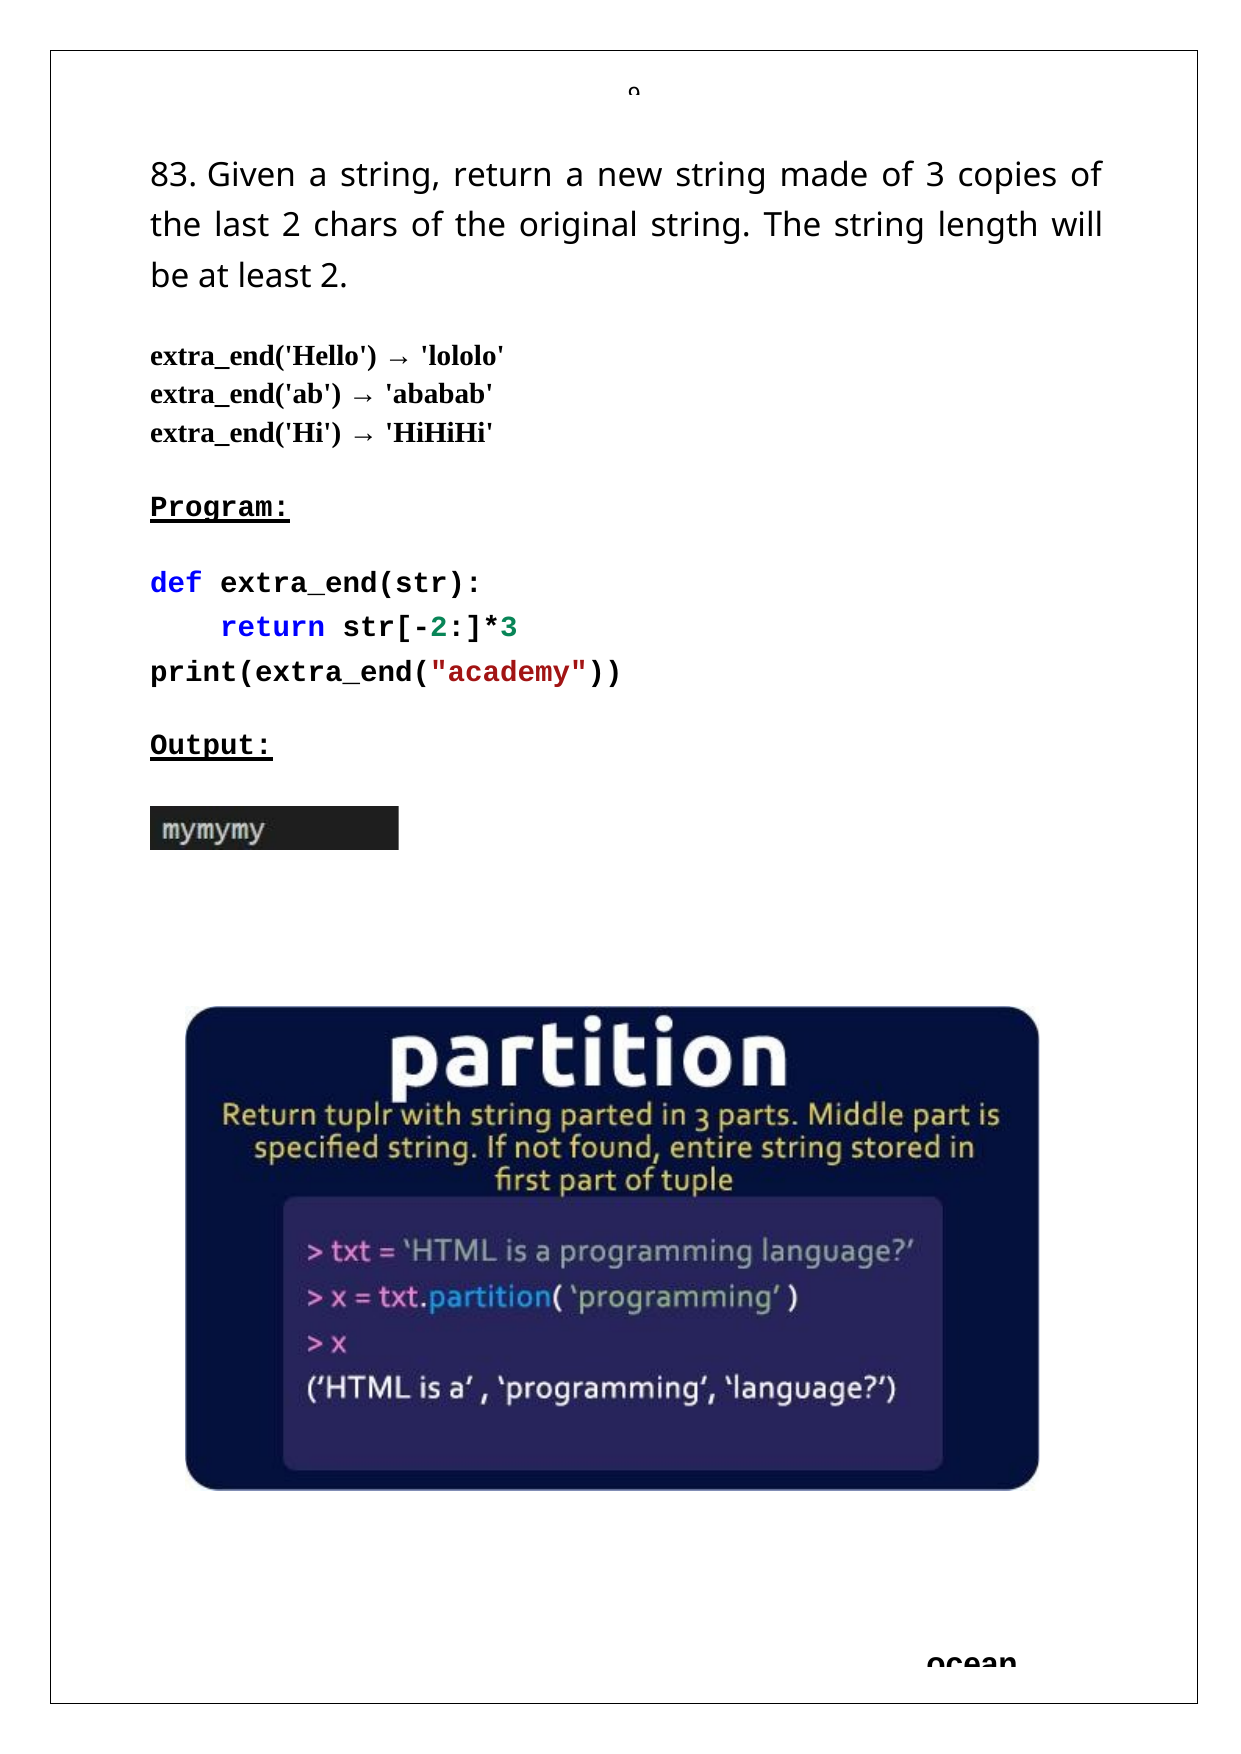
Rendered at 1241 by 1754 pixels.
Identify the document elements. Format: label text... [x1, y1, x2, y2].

picture [150, 806, 399, 850]
text extra_end('Hello') → 'lololo' extra_end('ab') → 'ababab' extra_end('Hi') → 'HiHiHi' [150, 338, 507, 449]
subtitle Given a string, return a new string made of 3 copies of the last 2 chars of the original string. The string length will be at least 2. [150, 151, 1103, 297]
text def extra_end(str): return str[-2:]*3 [150, 568, 554, 645]
picture [185, 1006, 1040, 1491]
text Program: [150, 492, 1197, 525]
text print(extra_end("academy")) Output: [150, 657, 624, 763]
